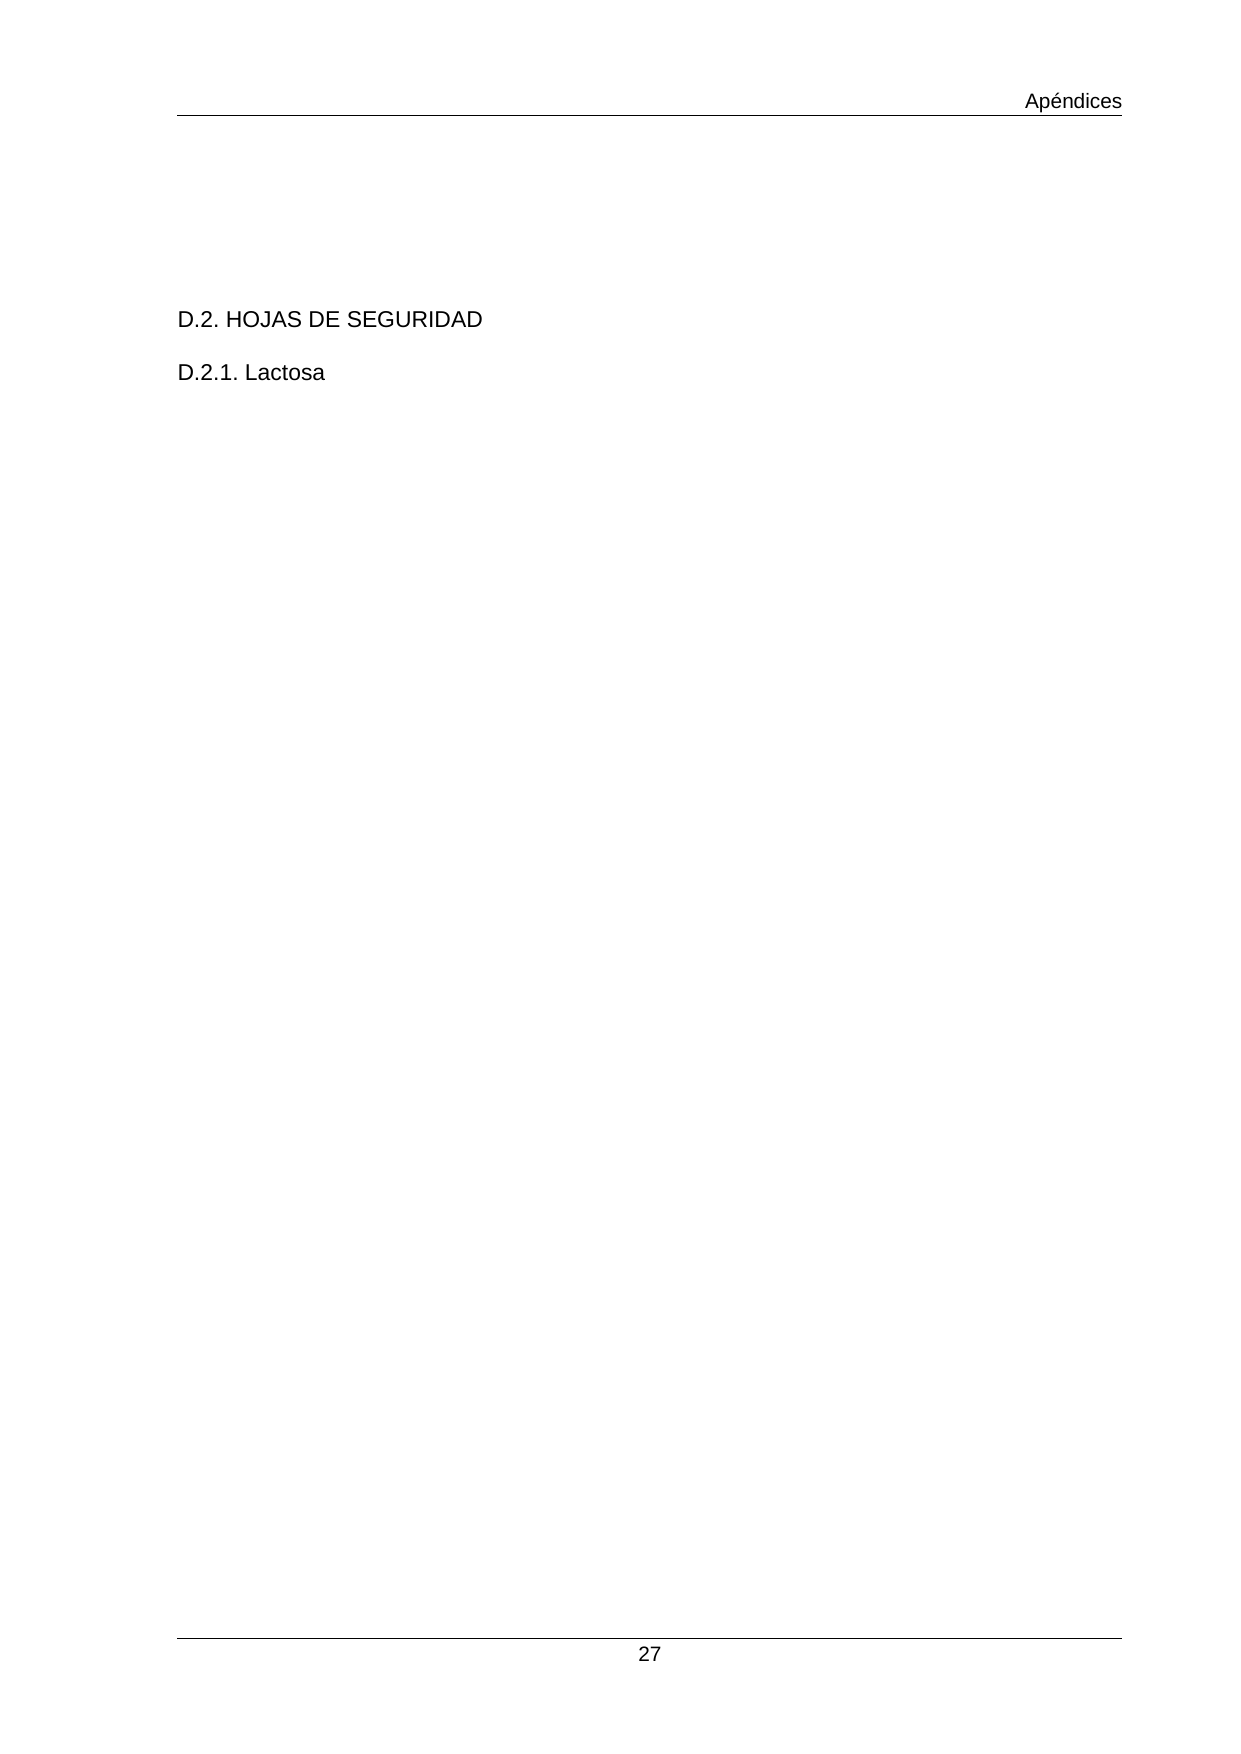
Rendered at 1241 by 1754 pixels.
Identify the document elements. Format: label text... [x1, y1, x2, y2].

text D.2. HOJAS DE SEGURIDAD [177, 306, 1122, 332]
text D.2.1. Lactosa [177, 358, 1122, 385]
